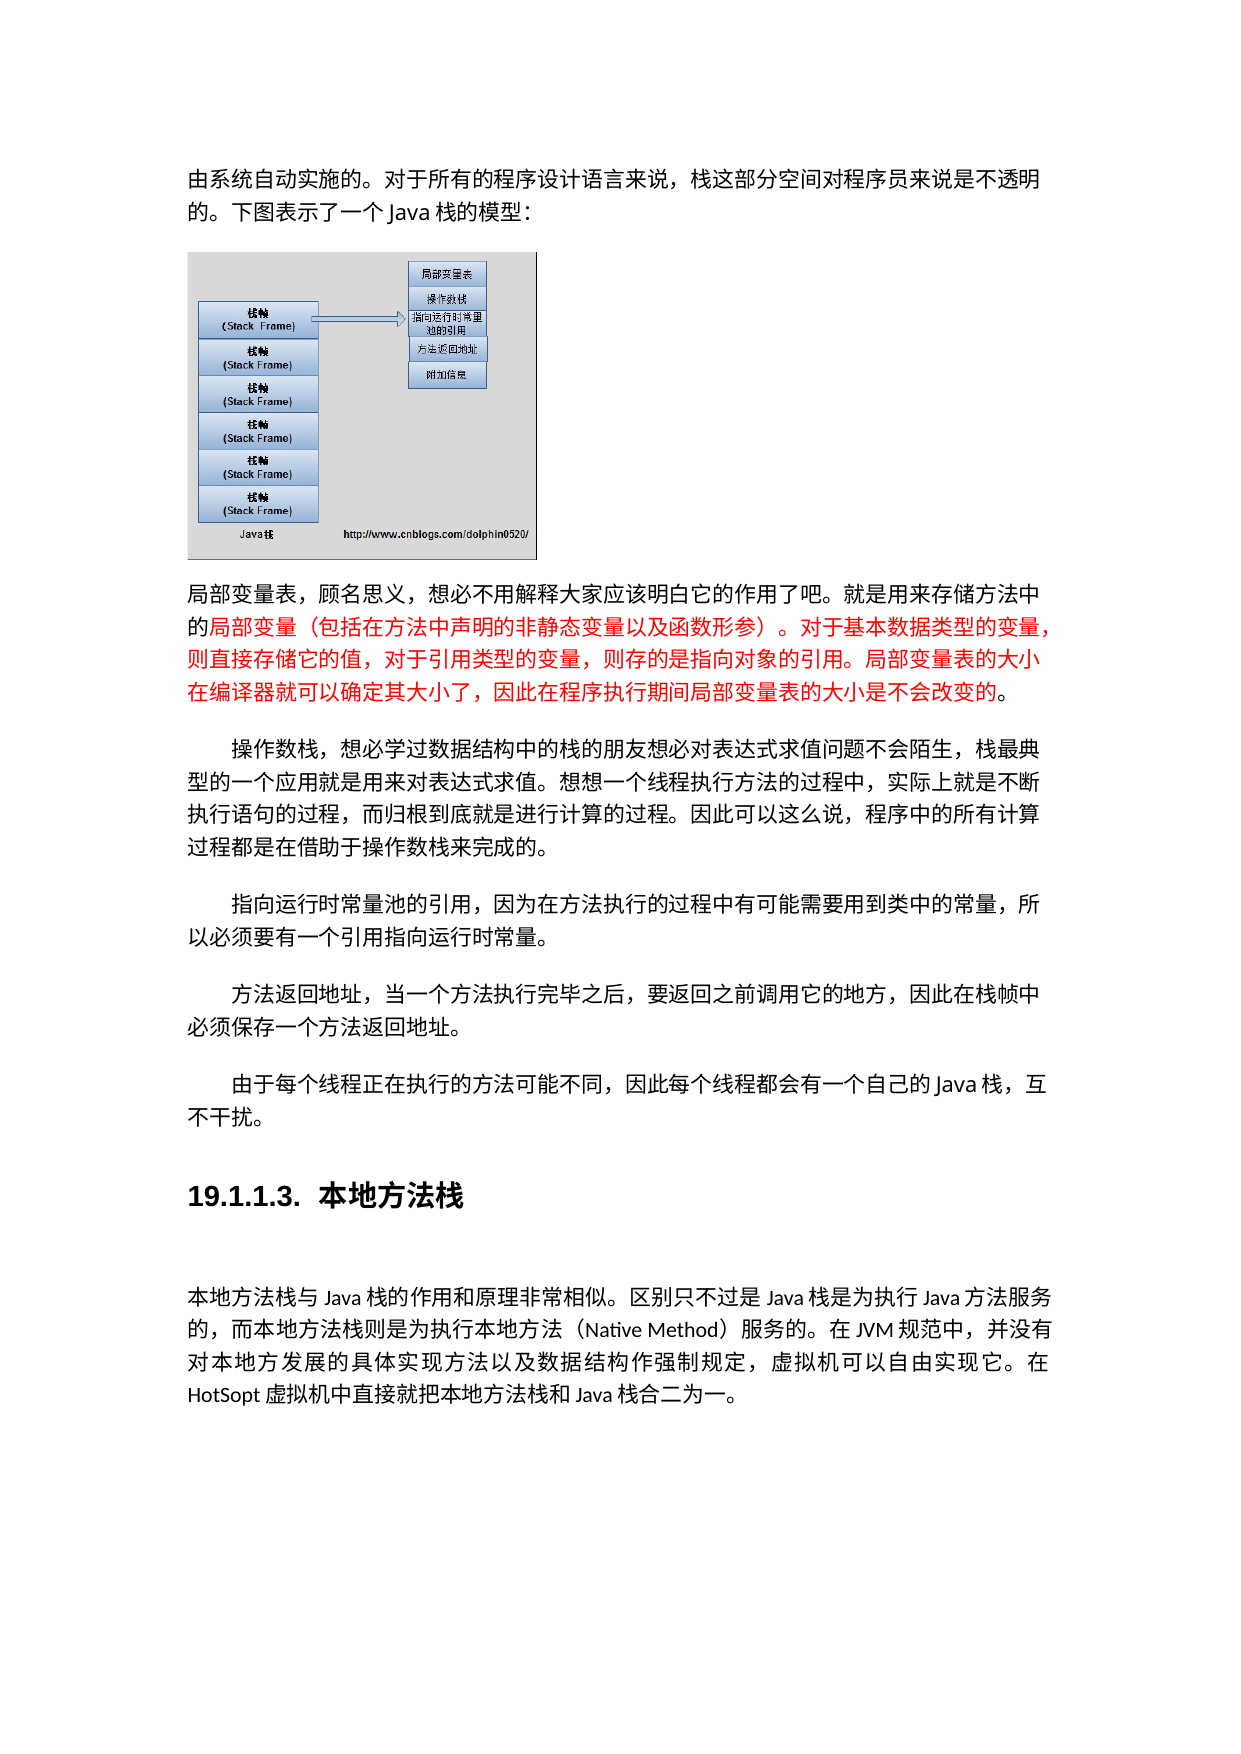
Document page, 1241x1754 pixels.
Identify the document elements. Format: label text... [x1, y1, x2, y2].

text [187, 162, 1053, 227]
text 局部变量表，顾名思义，想必不用解释大家应该明白它的作用了吧。就是用来存储方法中的局部变量（包括在方法中声明的非静态变量以及函数形参）。对于基本数据类型的变量，则直接存储它的值，对于引用类型的变量，则存的是指向对象的引用。局部变量表的大小在编译器就可以确定其大小了，因此在程序执行期间局部变量表的大小是不会改变的。 [187, 577, 1053, 707]
text 操作数栈，想必学过数据结构中的栈的朋友想必对表达式求值问题不会陌生，栈最典型的一个应用就是用来对表达式求值。想想一个线程执行方法的过程中，实际上就是不断执行语句的过程，而归根到底就是进行计算的过程。因此可以这么说，程序中的所有计算过程都是在借助于操作数栈来完成的。 [187, 732, 1053, 862]
text 由于每个线程正在执行的方法可能不同，因此每个线程都会有一个自己的Java栈，互不干扰。 [187, 1067, 1053, 1132]
subtitle 本地方法栈 [187, 1161, 1053, 1226]
text 方法返回地址，当一个方法执行完毕之后，要返回之前调用它的地方，因此在栈帧中必须保存一个方法返回地址。 [187, 977, 1053, 1042]
text 本地方法栈与Java栈的作用和原理非常相似。区别只不过是Java栈是为执行Java方法服务的，而本地方法栈则是为执行本地方法（Native Method）服务的。在JVM规范中，并没有对本地方发展的具体实现方法以及数据结构作强制规定，虚拟机可以自由实现它。在HotSopt虚拟机中直接就把本地方法栈和Java栈合二为一。 [187, 1279, 1053, 1409]
text 指向运行时常量池的引用，因为在方法执行的过程中有可能需要用到类中的常量，所以必须要有一个引用指向运行时常量。 [187, 887, 1053, 952]
picture [187, 252, 539, 560]
